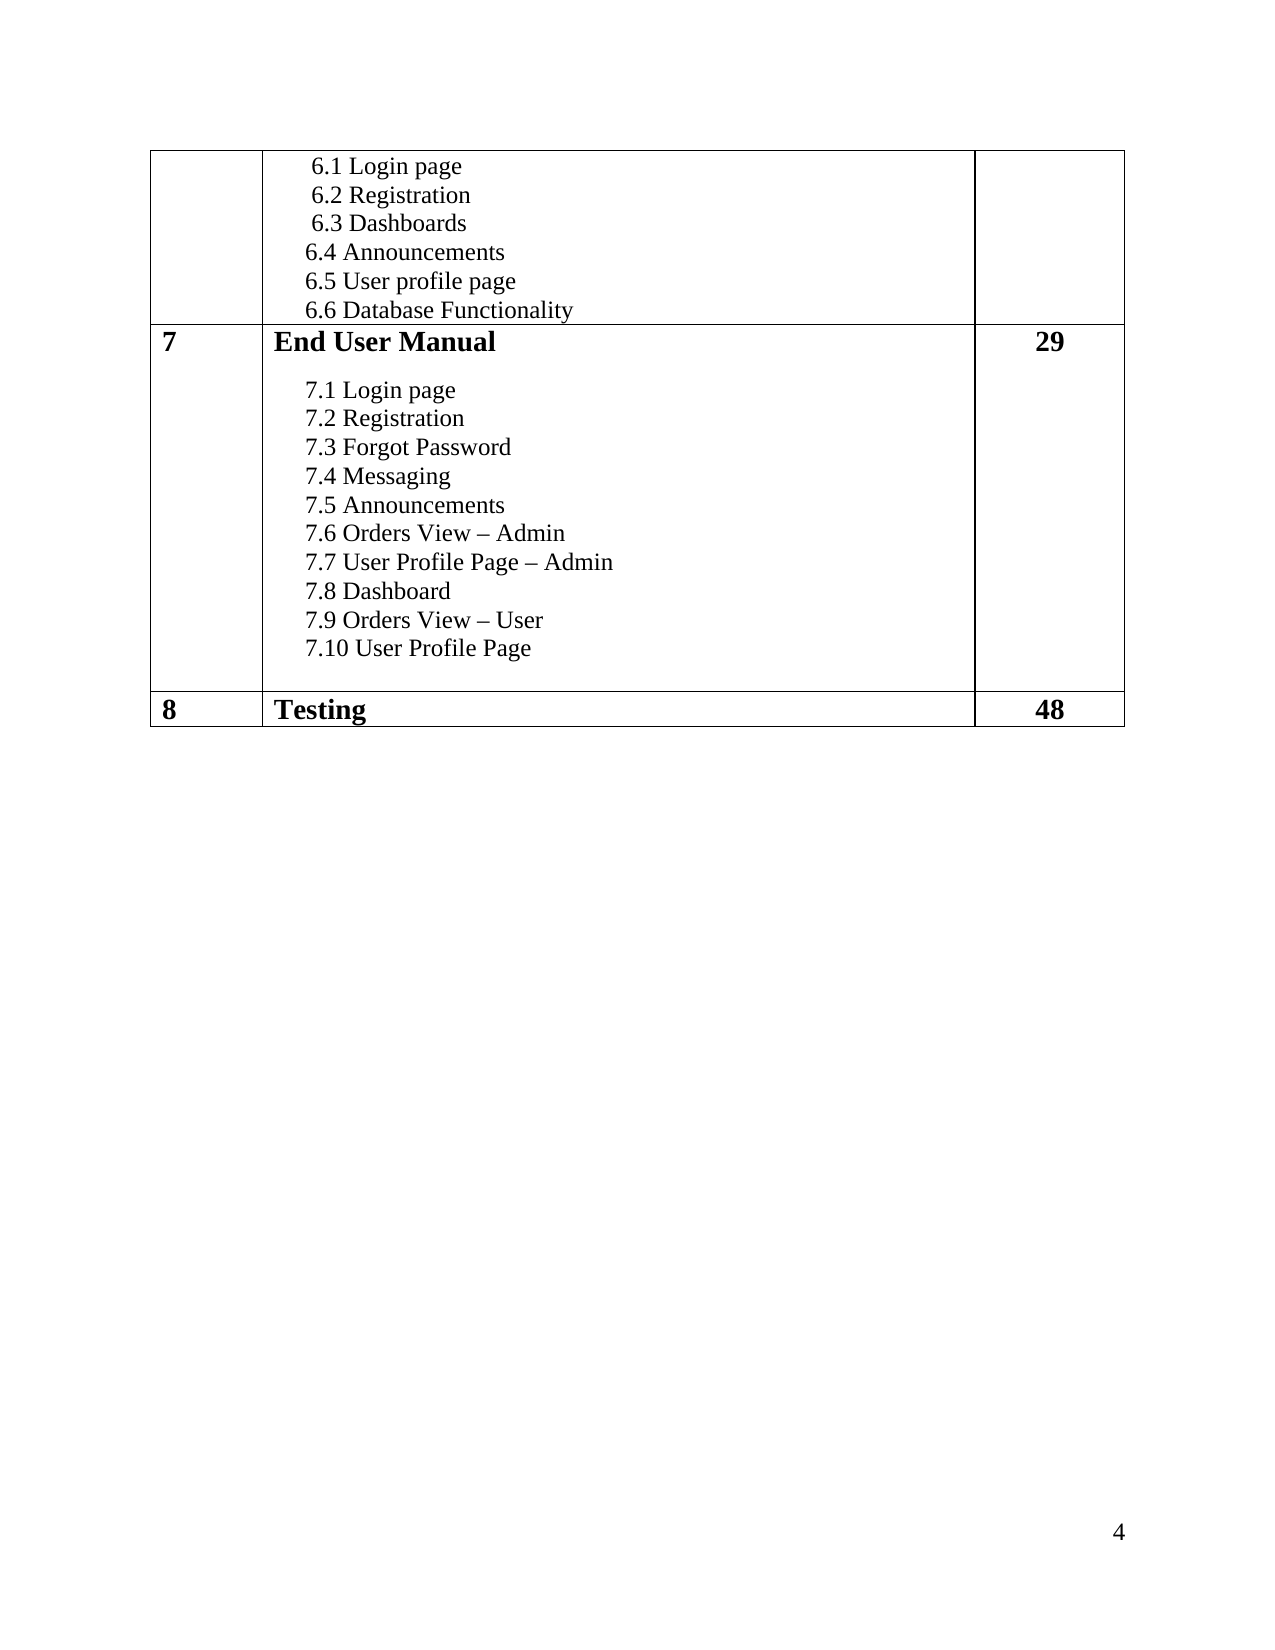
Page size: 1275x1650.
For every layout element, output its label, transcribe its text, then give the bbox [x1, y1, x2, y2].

table_cell 7 [151, 325, 262, 691]
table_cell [263, 151, 974, 323]
table_cell 6 [151, 151, 262, 323]
table_cell End User Manual 7.1 Login page 7.2 Registration 7.3 Forgot Password 7.4 Messaging 7.5 Announcements 7.6 Orders View – Admin 7.7 User Profile Page – Admin 7.8 Dashboard 7.9 Orders View – User 7.10 User Profile Page [263, 325, 974, 691]
table_cell 48 [976, 692, 1124, 726]
table_cell 29 [976, 325, 1124, 691]
table_cell 26 [976, 151, 1124, 323]
table_cell 8 [151, 692, 262, 726]
table_cell Testing [263, 692, 974, 726]
